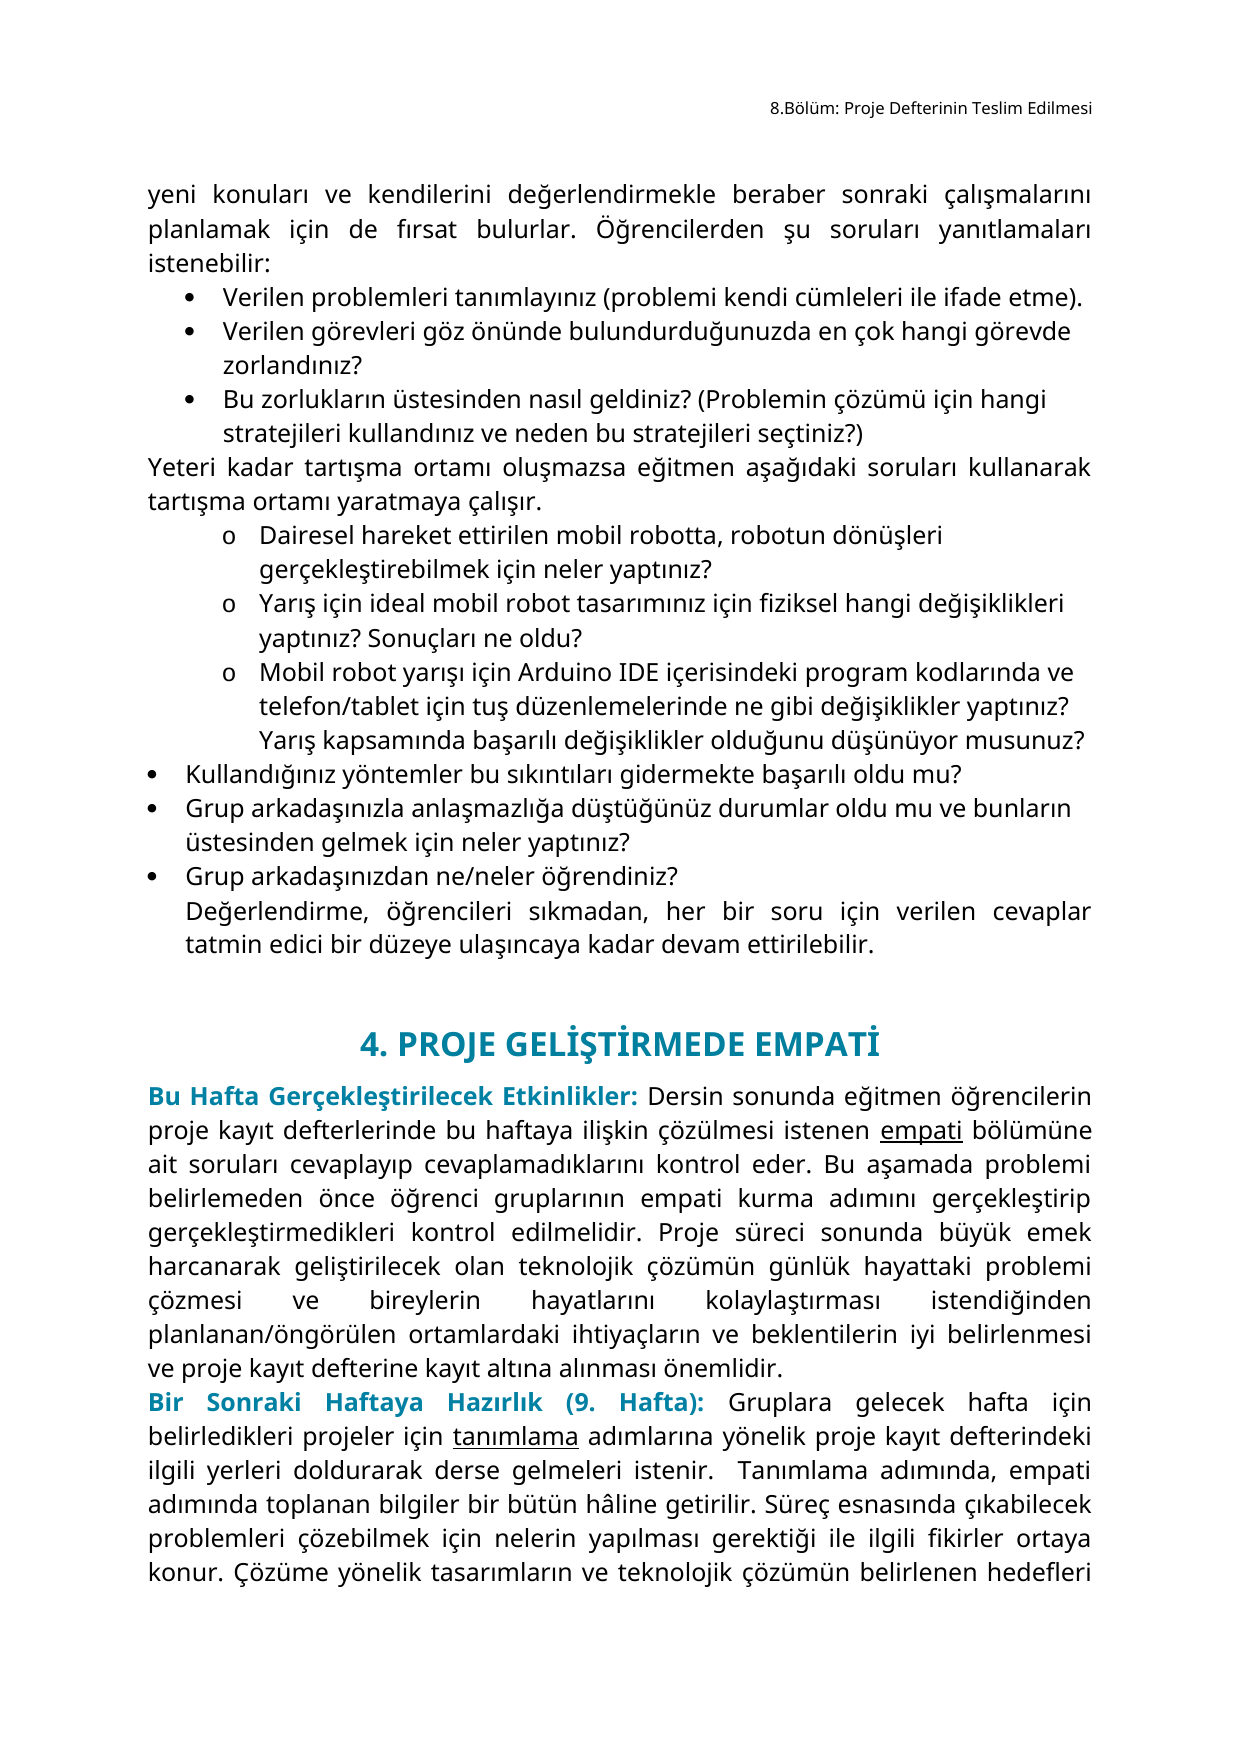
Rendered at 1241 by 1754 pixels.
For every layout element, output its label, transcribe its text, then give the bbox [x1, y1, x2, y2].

list Bu zorlukların üstesinden nasıl geldiniz? (Problemin çözümü için hangi stratejileri kullandınız ve neden bu stratejileri seçtiniz?) [185, 382, 1092, 450]
list Mobil robot yarışı için Arduino IDE içerisindeki program kodlarında ve telefon/tablet için tuş düzenlemelerinde ne gibi değişiklikler yaptınız? Yarış kapsamında başarılı değişiklikler olduğunu düşünüyor musunuz? [221, 654, 1092, 757]
list Kullandığınız yöntemler bu sıkıntıları gidermekte başarılı oldu mu? [148, 757, 1092, 791]
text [148, 177, 1092, 279]
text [148, 1385, 1092, 1589]
list Dairesel hareket ettirilen mobil robotta, robotun dönüşleri gerçekleştirebilmek için neler yaptınız? [221, 518, 1092, 586]
list Yarış için ideal mobil robot tasarımınız için fiziksel hangi değişiklikleri yaptınız? Sonuçları ne oldu? [221, 586, 1092, 654]
list Grup arkadaşınızdan ne/neler öğrendiniz? [148, 859, 1092, 893]
text Değerlendirme, öğrencileri sıkmadan, her bir soru için verilen cevaplar tatmin edici bir düzeye ulaşıncaya kadar devam ettirilebilir. [185, 893, 1092, 961]
list Verilen görevleri göz önünde bulundurduğunuzda en çok hangi görevde zorlandınız? [185, 313, 1092, 382]
list Verilen problemleri tanımlayınız (problemi kendi cümleleri ile ifade etme). [185, 279, 1092, 313]
subtitle 4. PROJE GELİŞTİRMEDE EMPATİ [148, 1020, 1092, 1066]
text Yeteri kadar tartışma ortamı oluşmazsa eğitmen aşağıdaki soruları kullanarak tartışma ortamı yaratmaya çalışır. [148, 450, 1092, 518]
list Grup arkadaşınızla anlaşmazlığa düştüğünüz durumlar oldu mu ve bunların üstesinden gelmek için neler yaptınız? [148, 791, 1092, 859]
text Bu Hafta Gerçekleştirilecek Etkinlikler: Dersin sonunda eğitmen öğrencilerin proje kayıt defterlerinde bu haftaya ilişkin çözülmesi istenen empati bölümüne ait soruları cevaplayıp cevaplamadıklarını kontrol eder. Bu aşamada problemi belirlemeden önce öğrenci gruplarının empati kurma adımını gerçekleştirip gerçekleştirmedikleri kontrol edilmelidir. Proje süreci sonunda büyük emek harcanarak geliştirilecek olan teknolojik çözümün günlük hayattaki problemi çözmesi ve bireylerin hayatlarını kolaylaştırması istendiğinden planlanan/öngörülen ortamlardaki ihtiyaçların ve beklentilerin iyi belirlenmesi ve proje kayıt defterine kayıt altına alınması önemlidir. [148, 1078, 1092, 1385]
